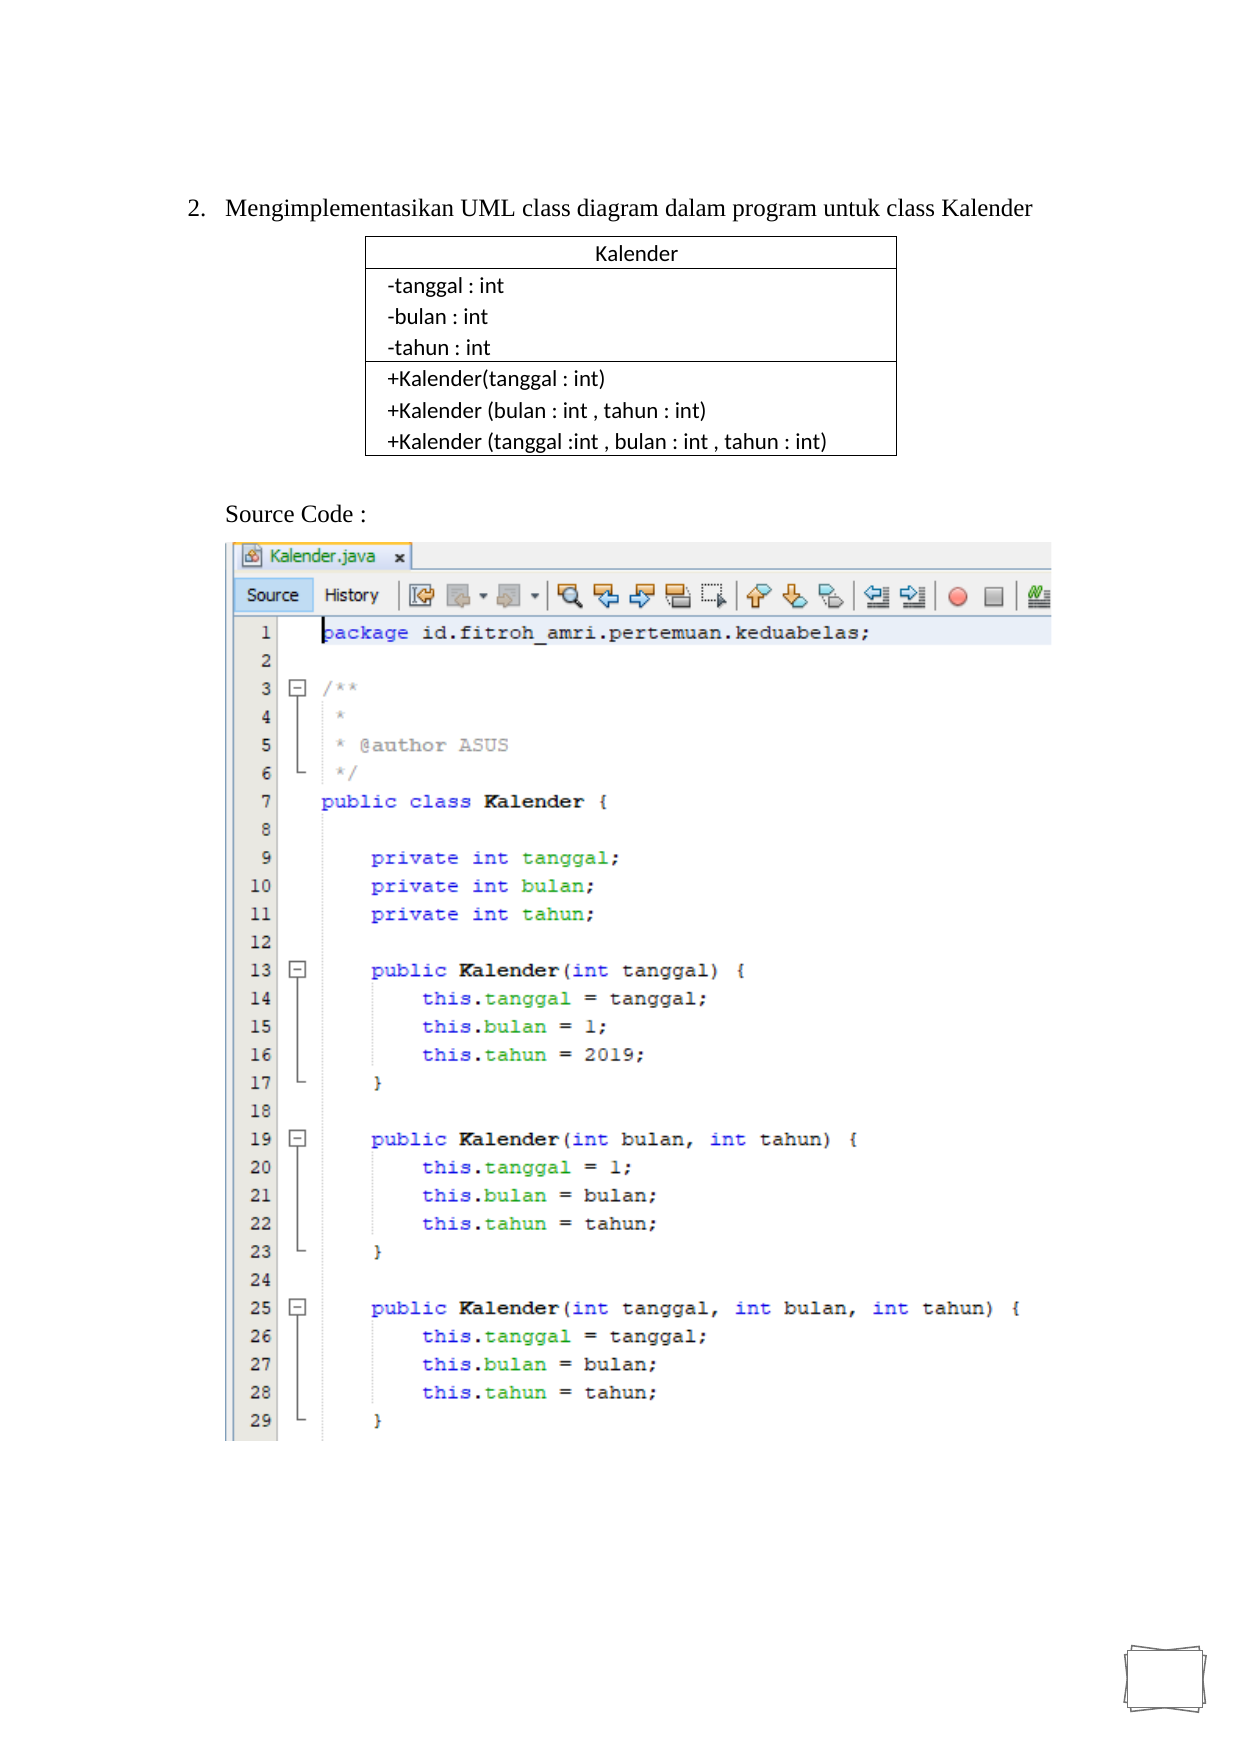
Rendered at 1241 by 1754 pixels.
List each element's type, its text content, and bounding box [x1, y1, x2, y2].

table_header Kalender [366, 237, 896, 267]
table_cell +Kalender (bulan : int , tahun : int) [366, 393, 896, 424]
table_cell -bulan : int [366, 299, 896, 330]
table_cell -tahun : int [366, 330, 896, 361]
picture [225, 542, 1052, 1441]
table_cell -tanggal : int [366, 269, 896, 299]
list Mengimplementasikan UML class diagram dalam program untuk class Kalender [187, 193, 1090, 222]
list Source Code : [225, 499, 1090, 528]
table_cell +Kalender (tanggal :int , bulan : int , tahun : int) [366, 424, 896, 455]
table_cell +Kalender(tanggal : int) [366, 362, 896, 392]
